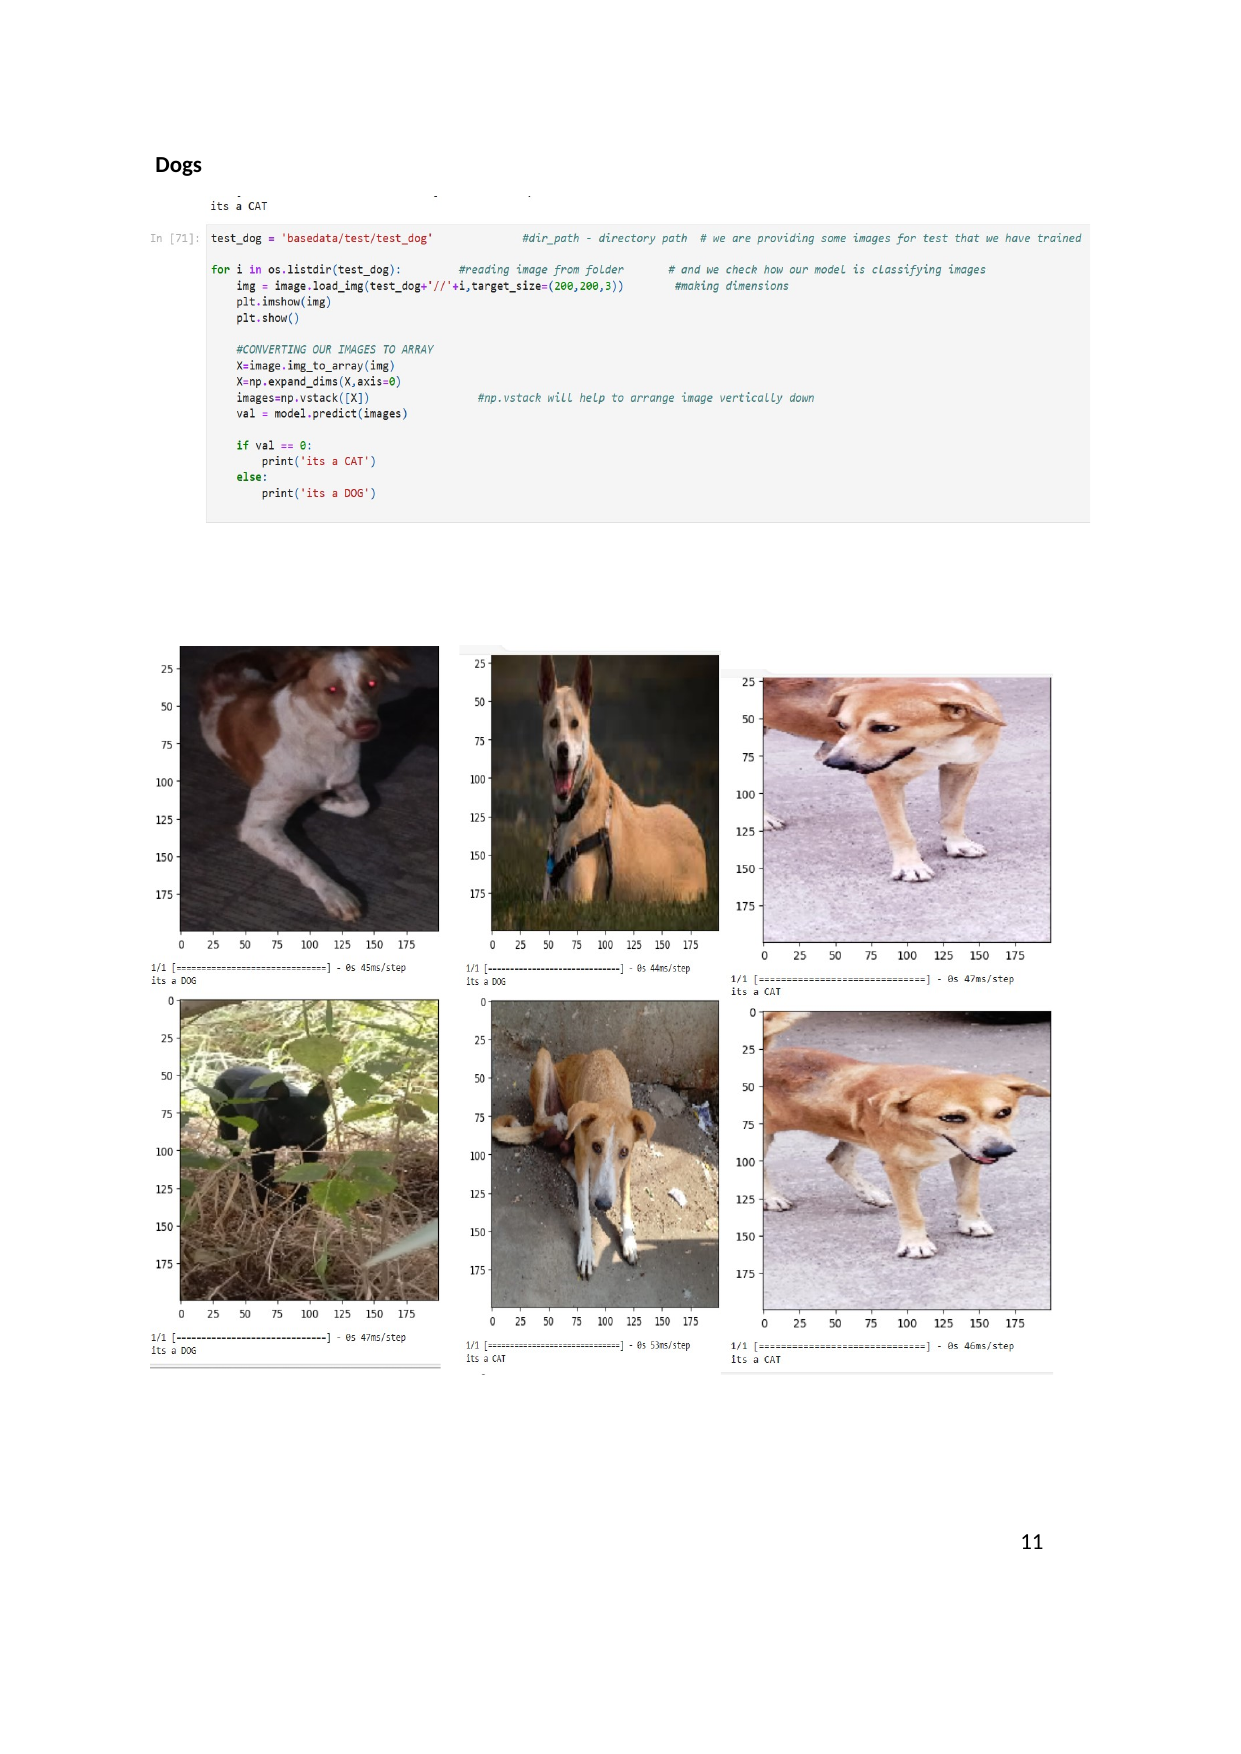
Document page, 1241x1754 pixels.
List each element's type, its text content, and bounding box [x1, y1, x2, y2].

picture [459, 645, 1054, 1375]
picture [150, 646, 441, 1369]
text Dogs [150, 150, 1090, 178]
picture [150, 196, 1091, 527]
